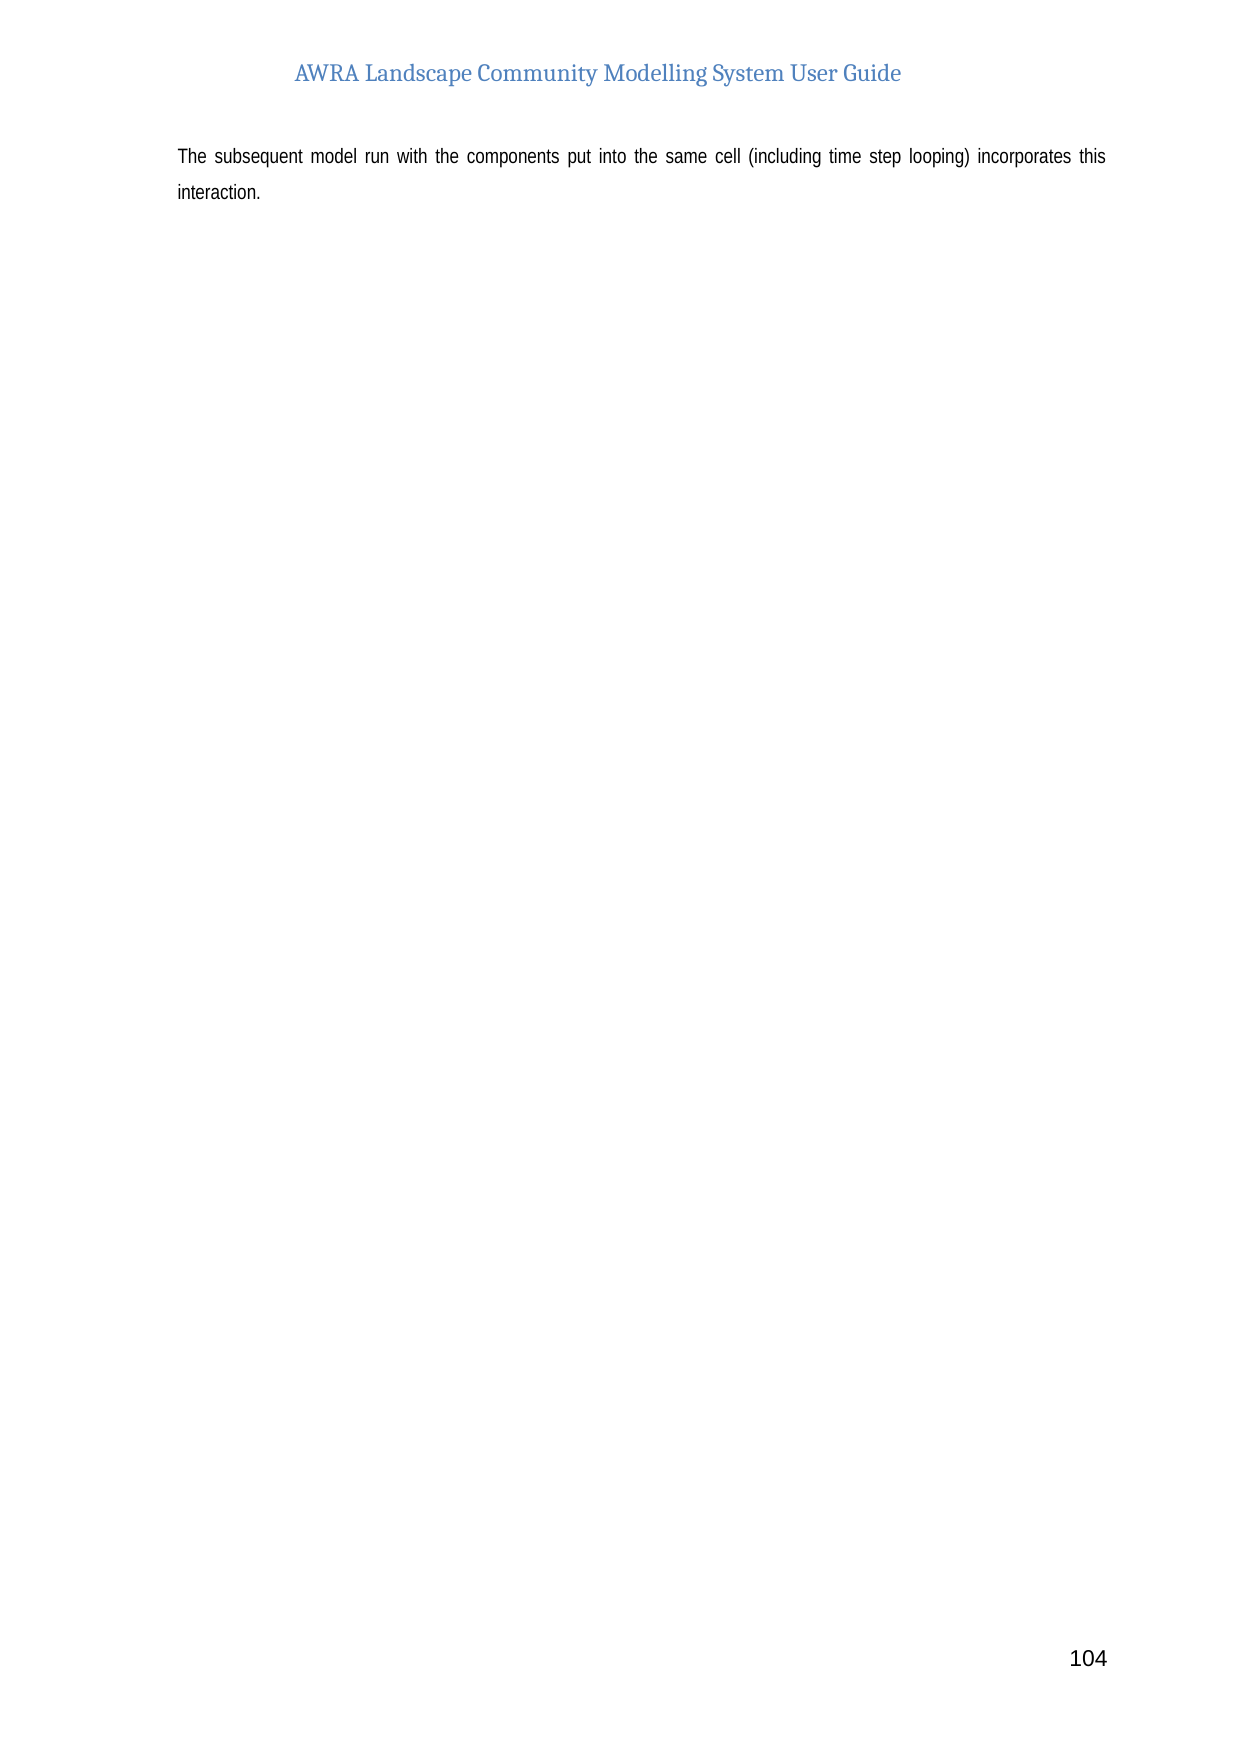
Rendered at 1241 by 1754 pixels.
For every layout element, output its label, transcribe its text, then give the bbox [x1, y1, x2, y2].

text The subsequent model run with the components put into the same cell (including time step looping) incorporates this interaction. [177, 144, 1107, 204]
